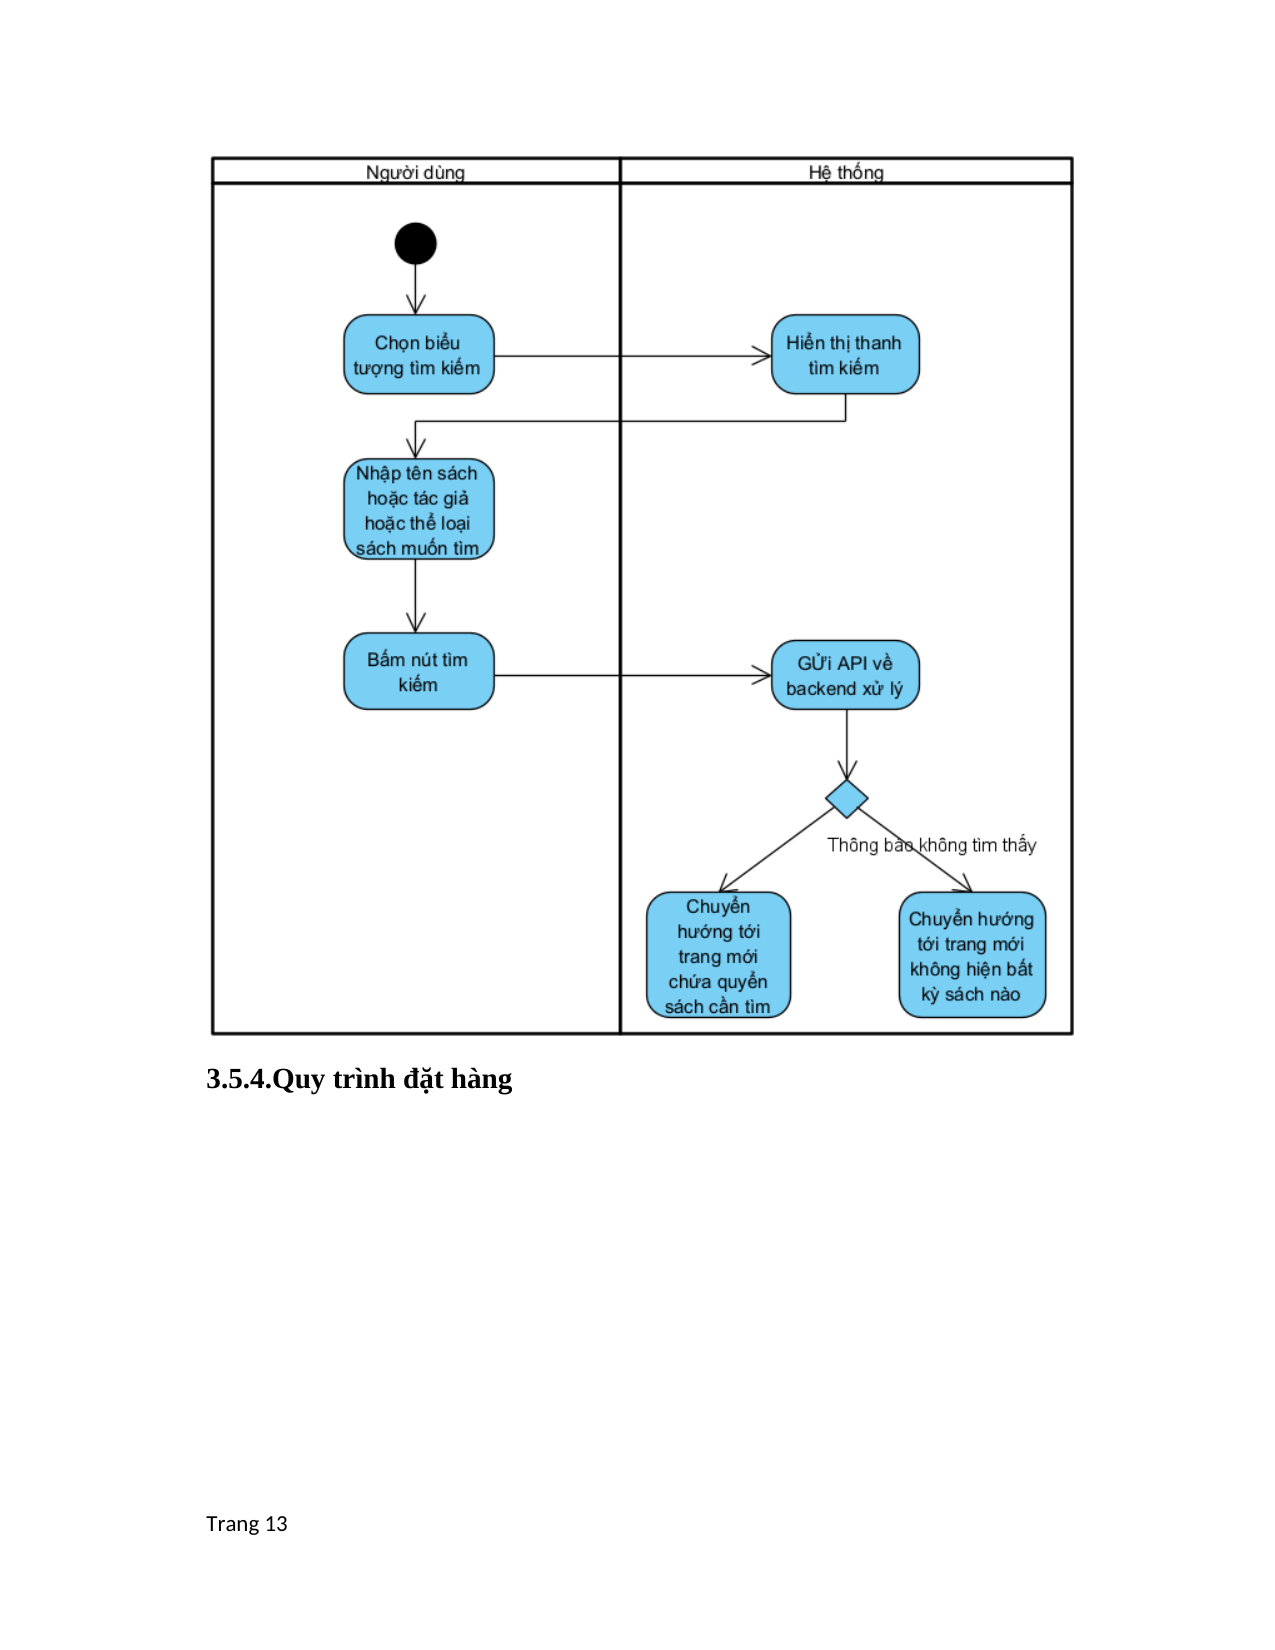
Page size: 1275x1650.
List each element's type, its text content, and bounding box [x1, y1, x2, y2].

subtitle 3.5.4.Quy trình đặt hàng [206, 1069, 1187, 1094]
picture [206, 150, 1079, 1042]
